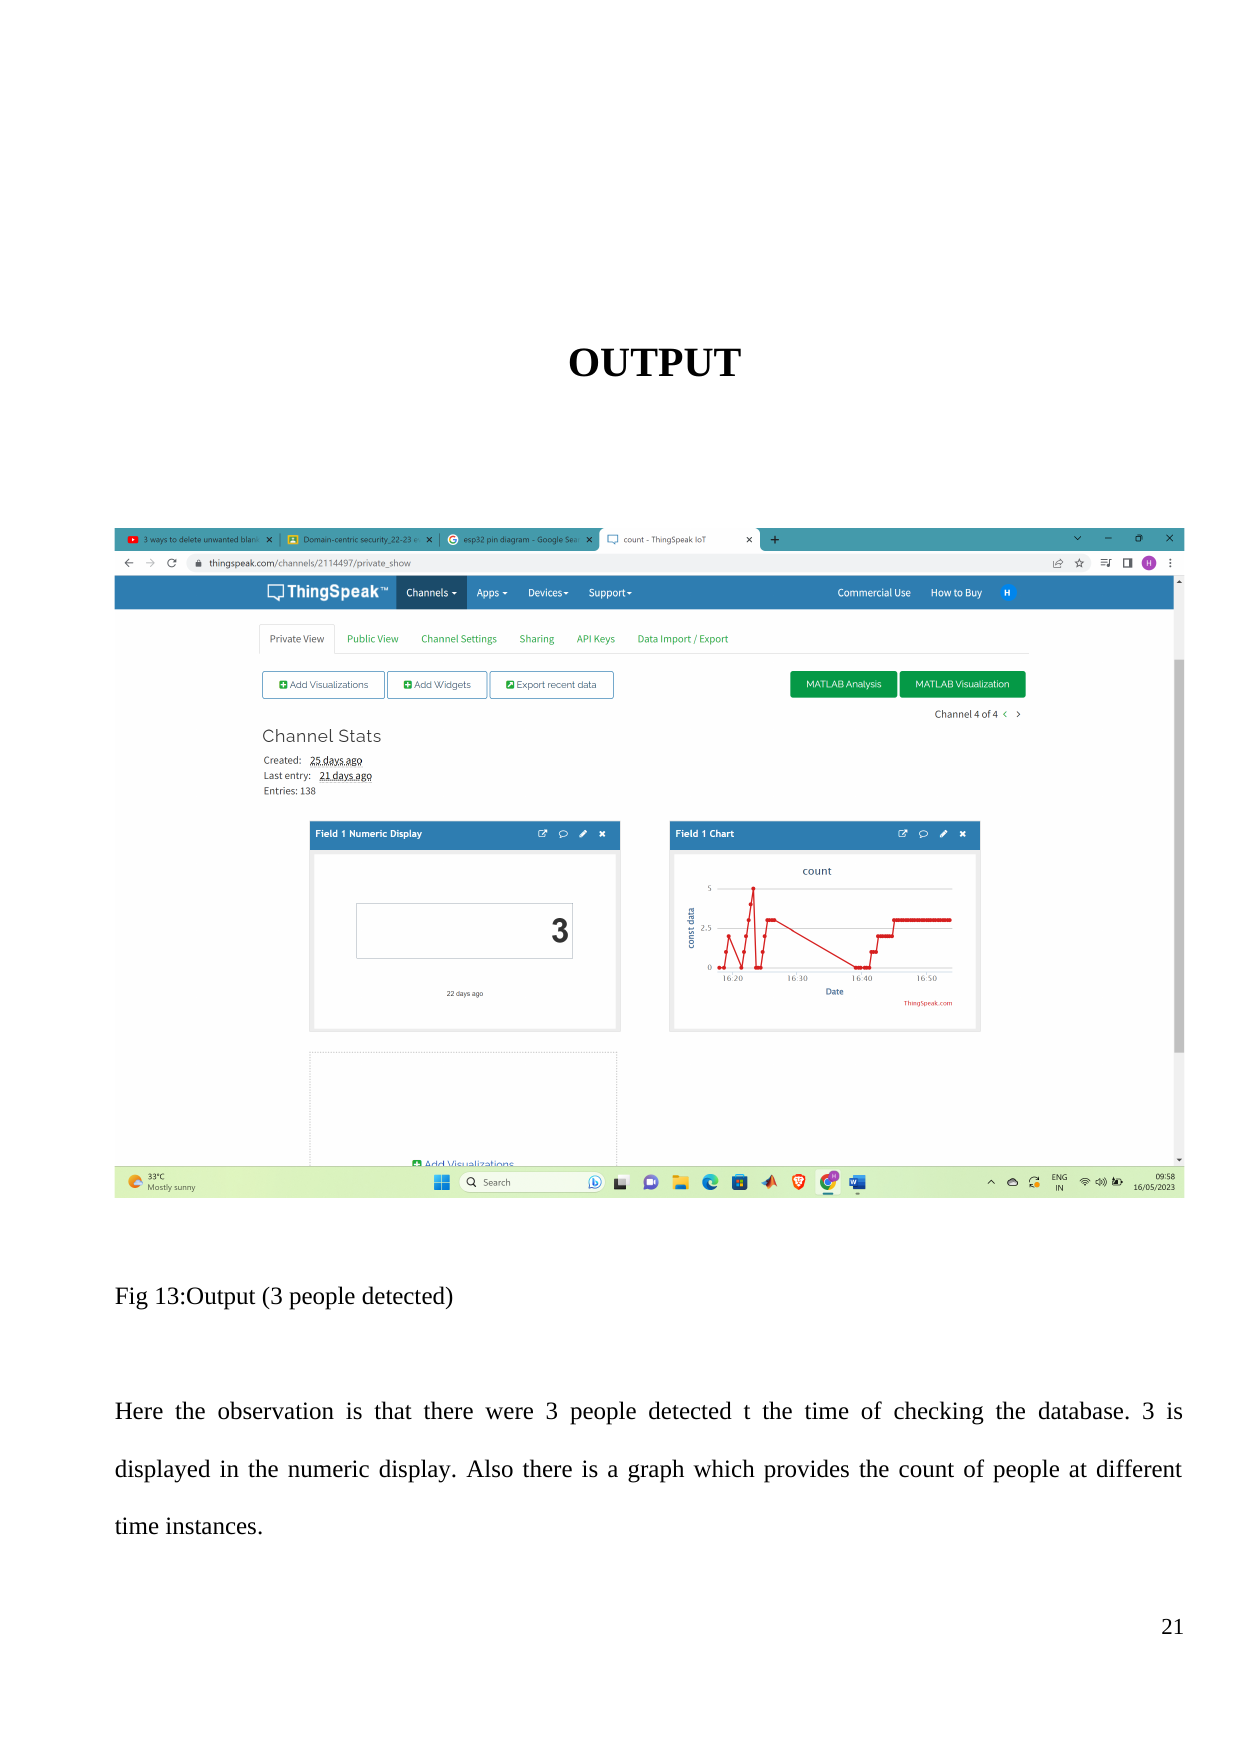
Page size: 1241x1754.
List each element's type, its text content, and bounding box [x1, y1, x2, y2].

picture [114, 528, 1185, 1198]
text Here the observation is that there were 3 people detected t the time of checking the database. 3 is displayed in the numeric display. Also there is a graph which provides the count of people at different time instances. [114, 1396, 1184, 1540]
text OUTPUT [114, 337, 1184, 385]
text Fig 13:Output (3 people detected) [114, 1281, 1184, 1310]
